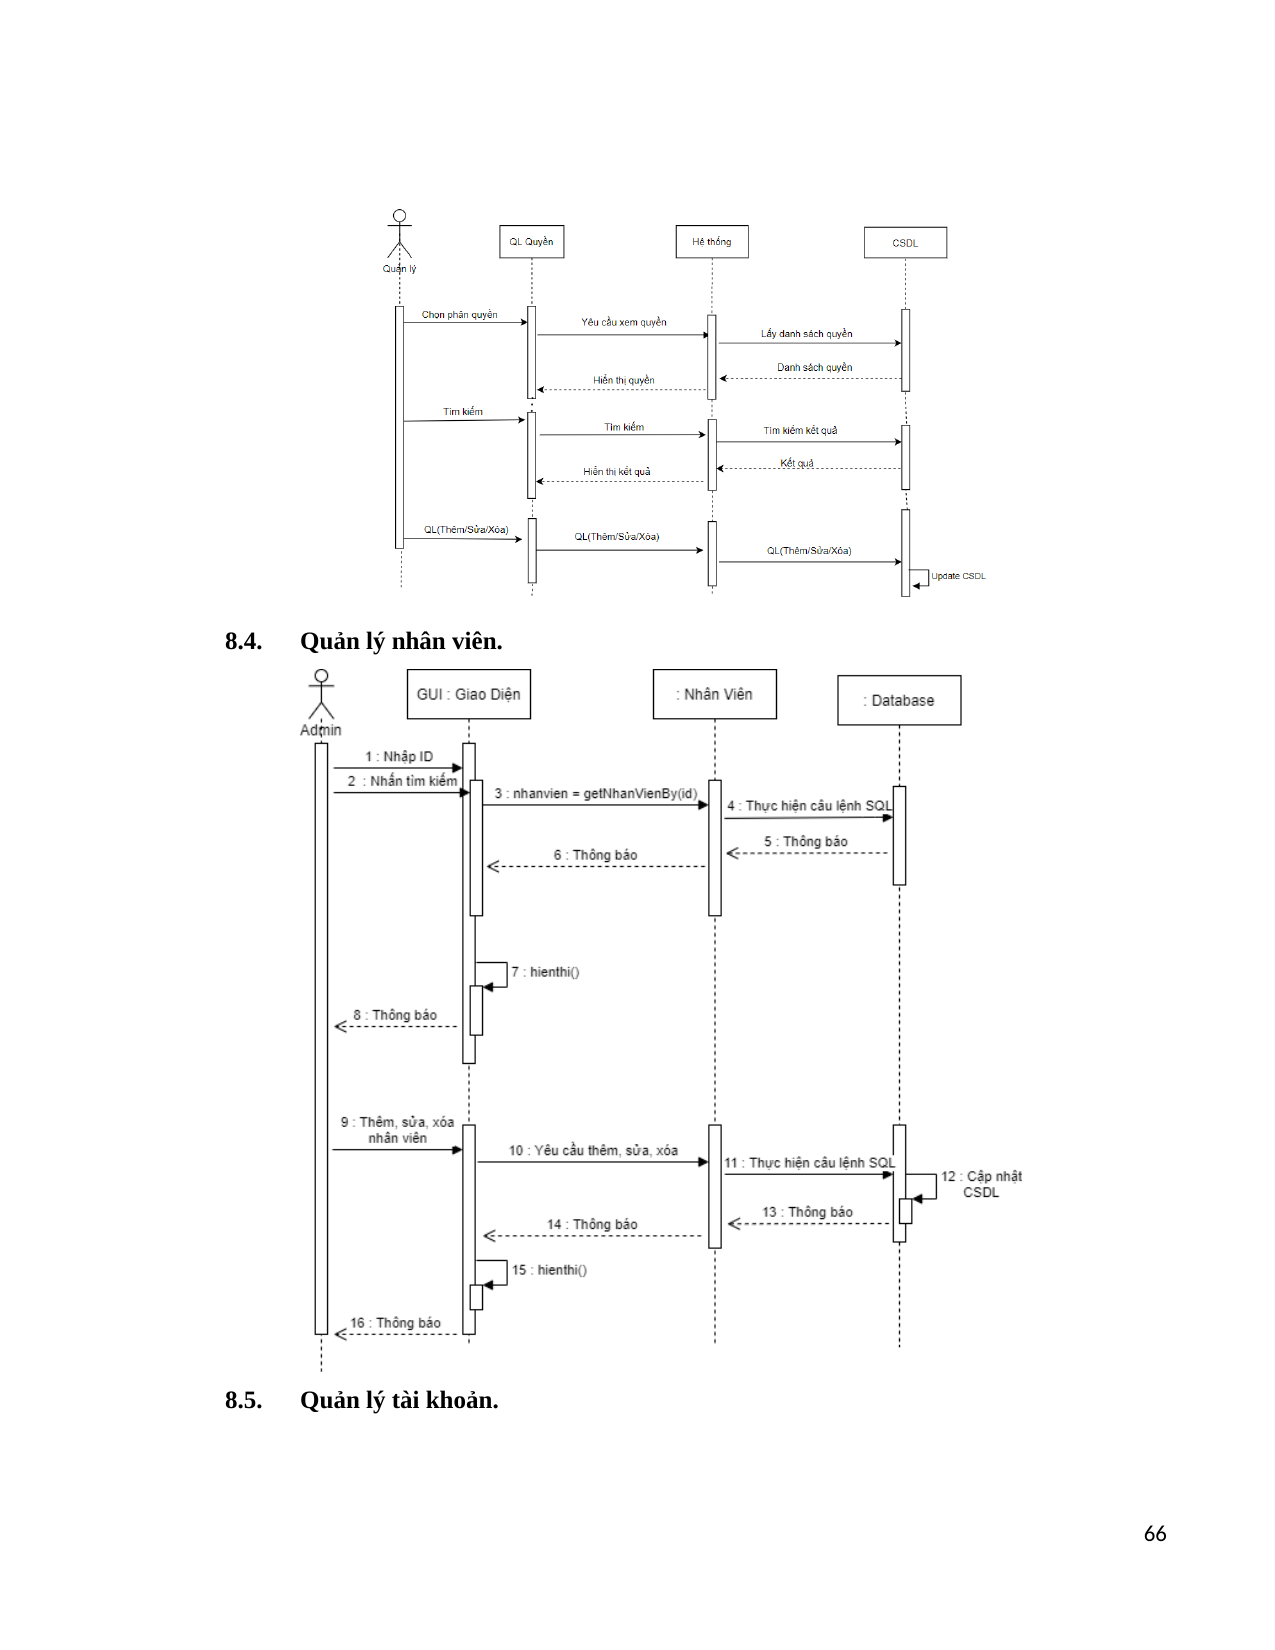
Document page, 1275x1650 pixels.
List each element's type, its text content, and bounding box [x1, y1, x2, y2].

picture [300, 669, 1022, 1372]
list Quản lý nhân viên. [225, 626, 1167, 655]
picture [300, 150, 1047, 613]
list Quản lý tài khoản. [225, 1385, 1167, 1414]
